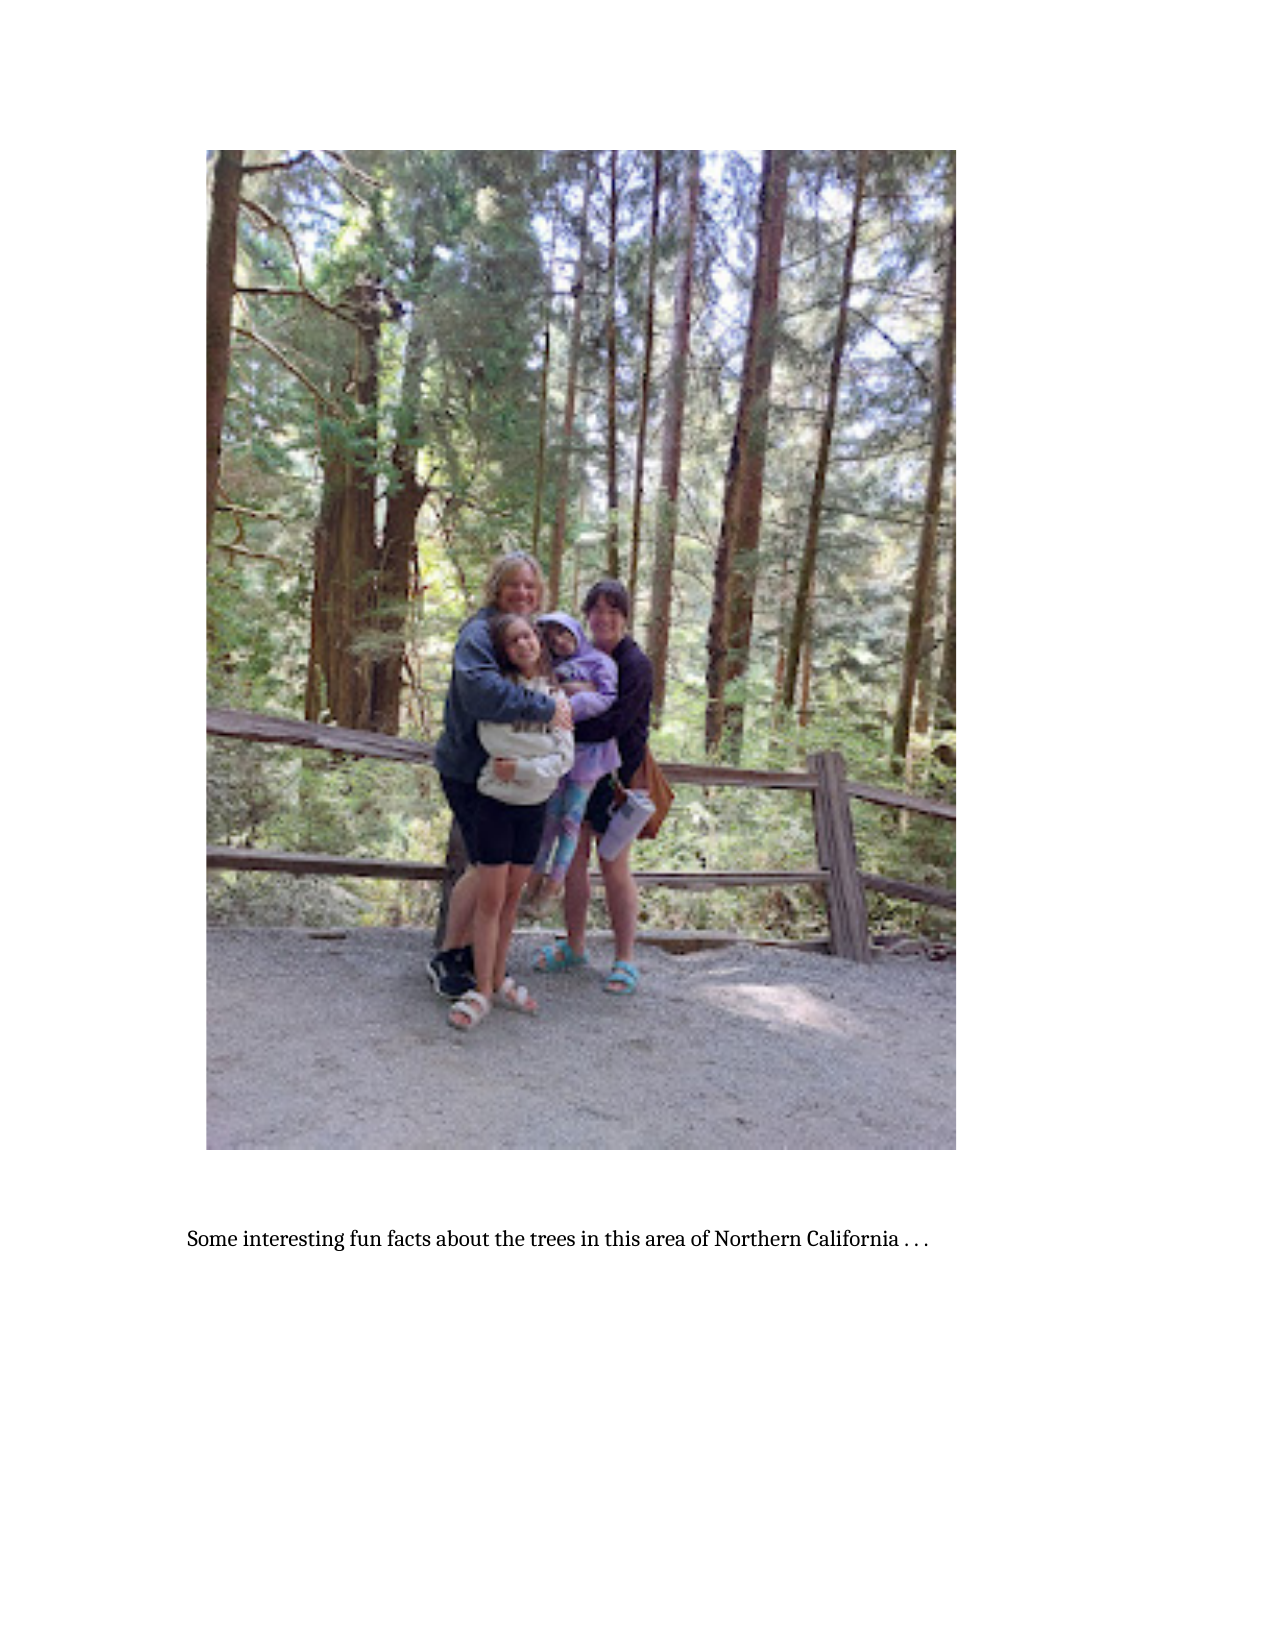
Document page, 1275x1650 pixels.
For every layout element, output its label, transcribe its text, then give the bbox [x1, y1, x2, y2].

picture [206, 150, 957, 1150]
text Some interesting fun facts about the trees in this area of Northern California . . . [187, 1226, 1087, 1252]
